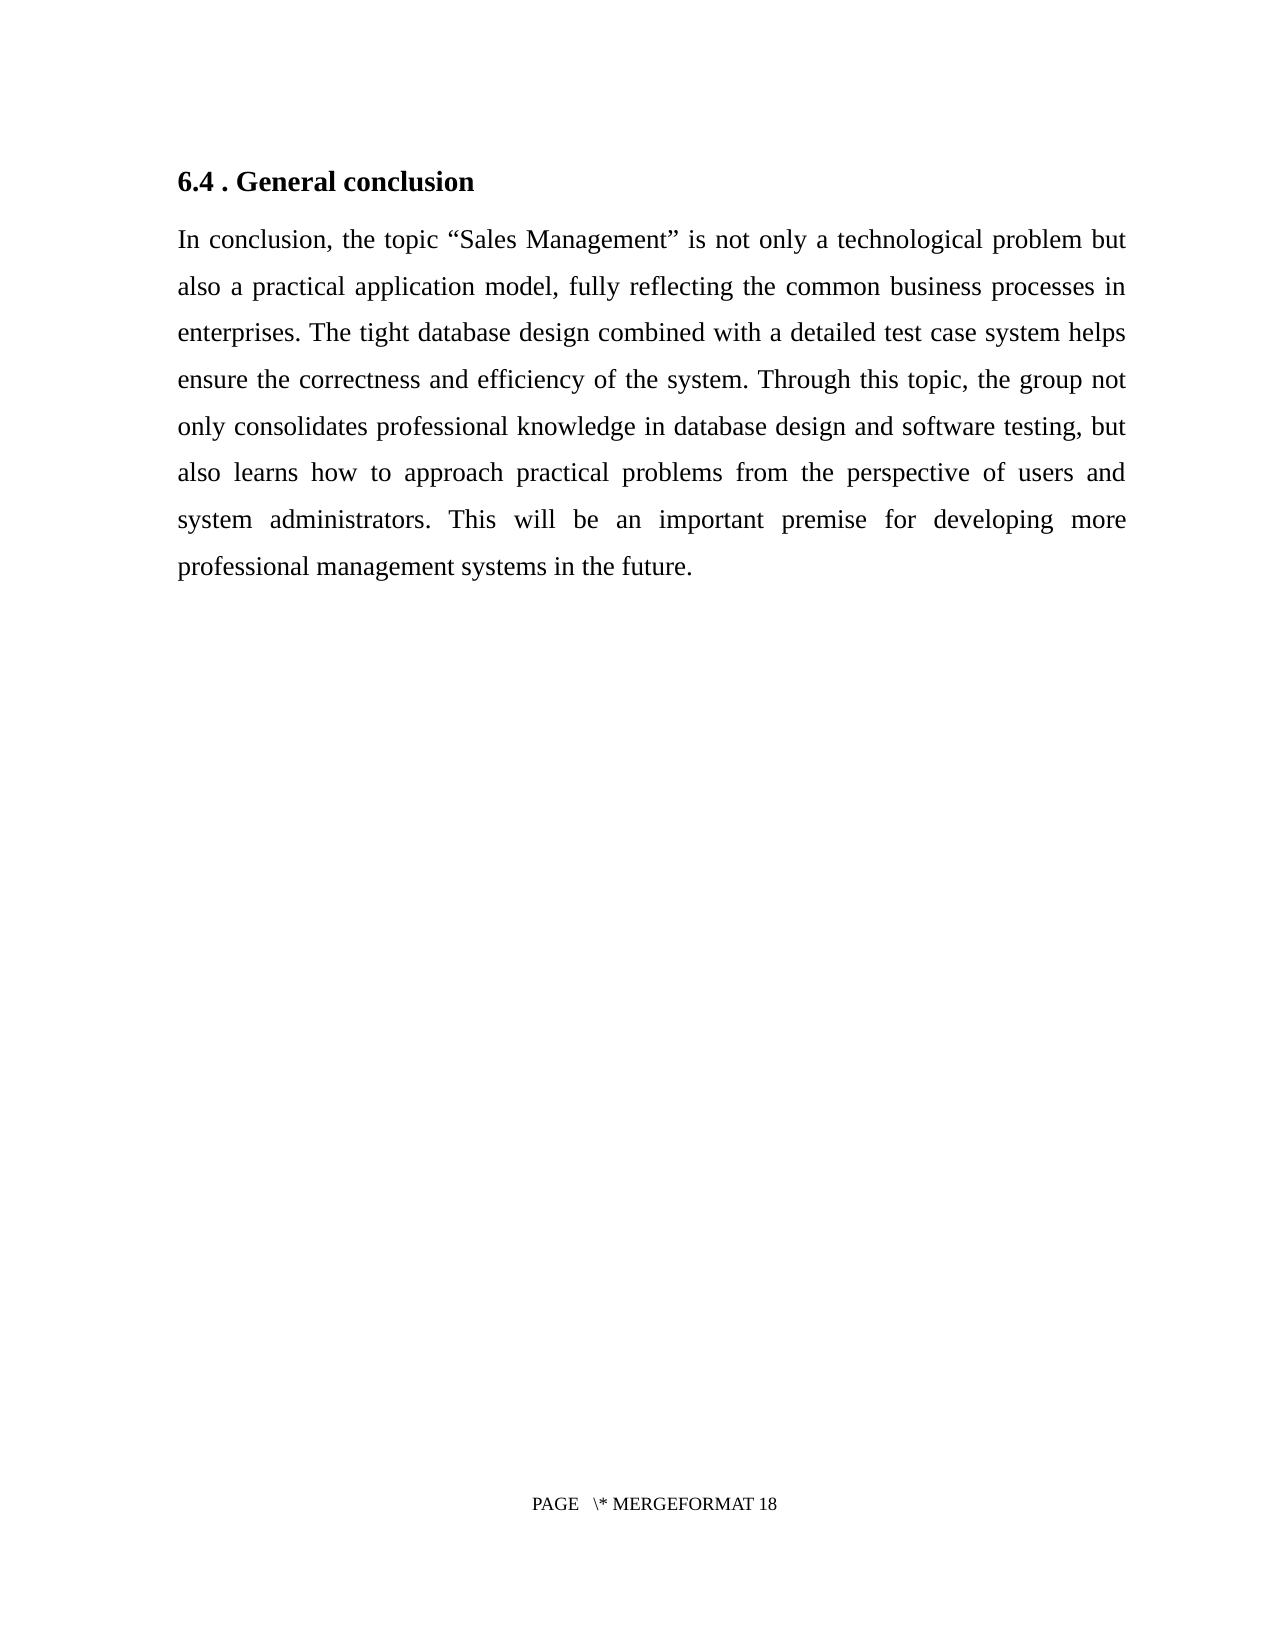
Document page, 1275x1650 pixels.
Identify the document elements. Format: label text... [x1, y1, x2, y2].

subtitle 6.4 . General conclusion [177, 164, 1127, 198]
text In conclusion, the topic “Sales Management” is not only a technological problem but also a practical application model, fully reflecting the common business processes in enterprises. The tight database design combined with a detailed test case system helps ensure the correctness and efficiency of the system. Through this topic, the group not only consolidates professional knowledge in database design and software testing, but also learns how to approach practical problems from the perspective of users and system administrators. This will be an important premise for developing more professional management systems in the future. [177, 223, 1127, 581]
